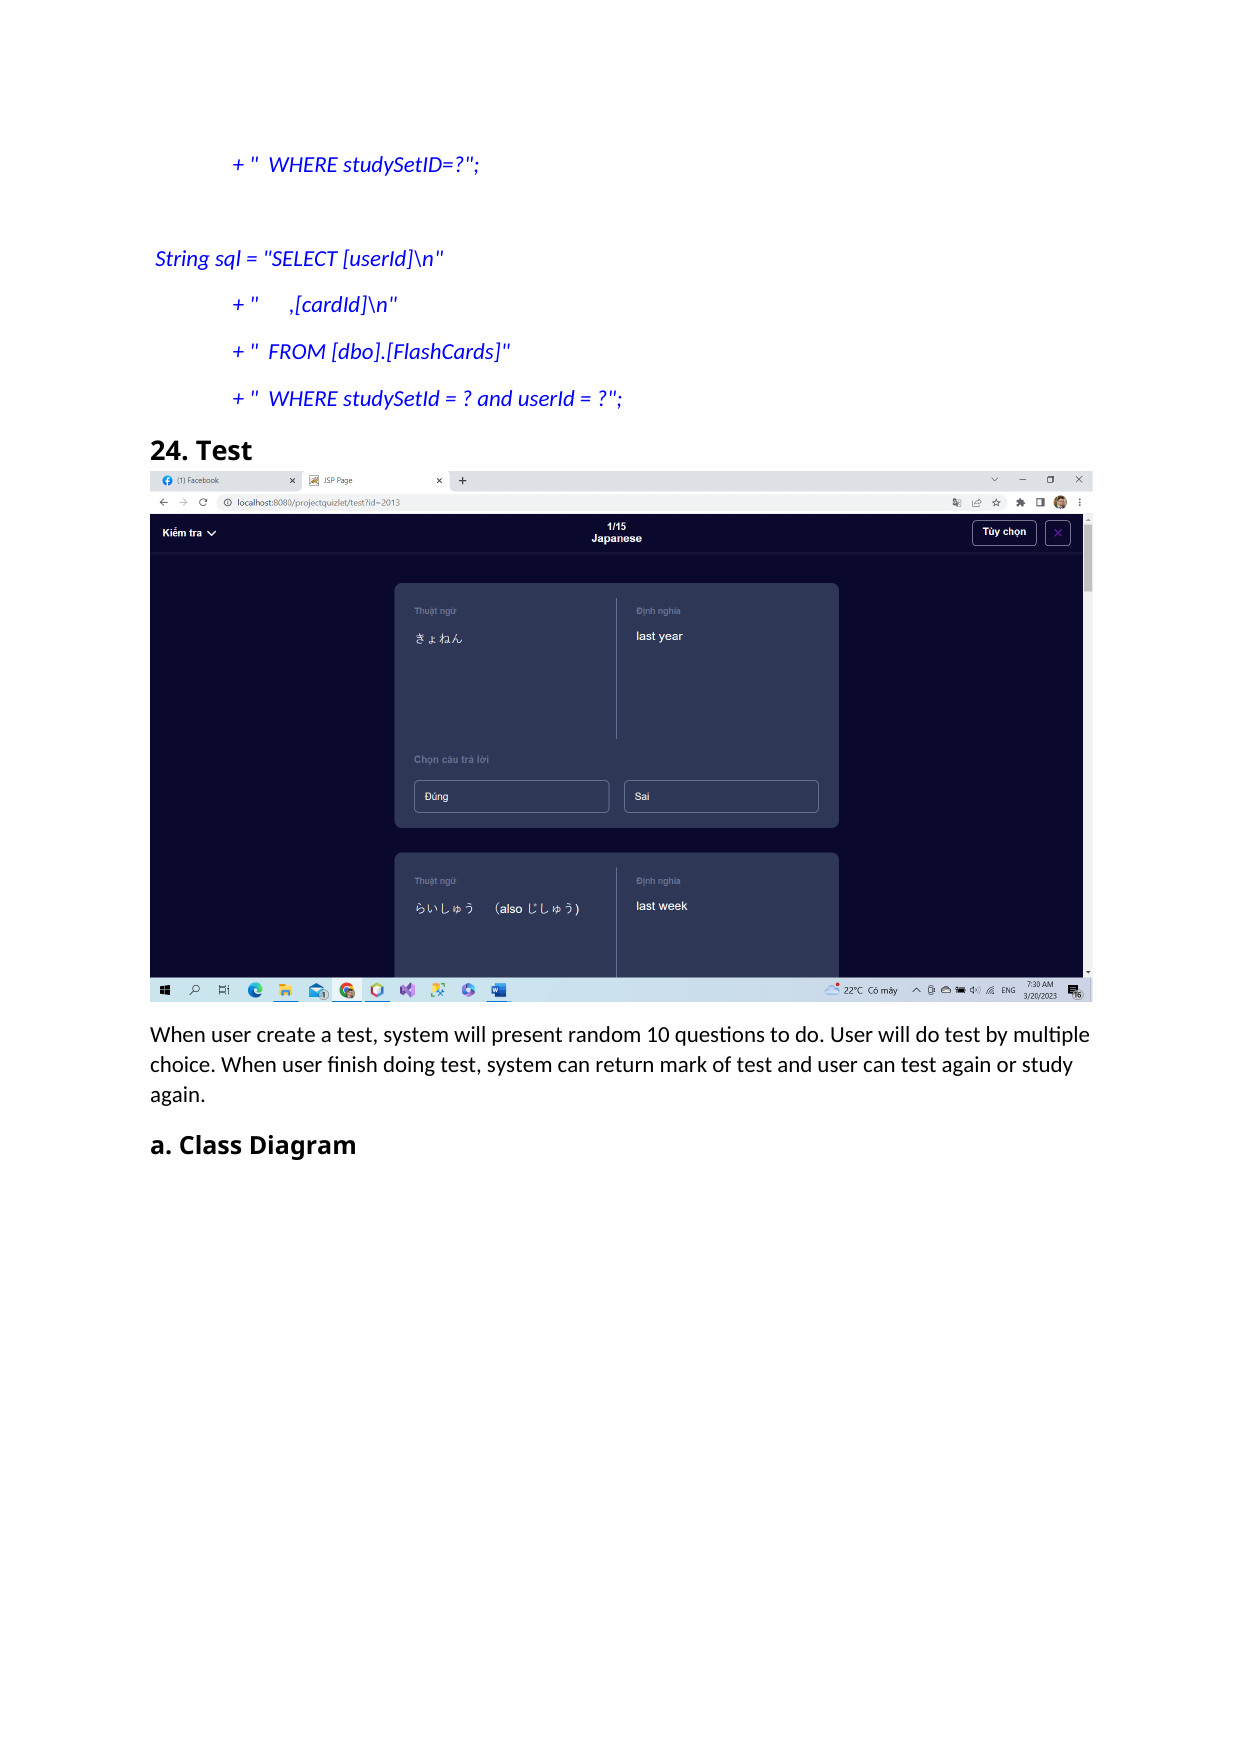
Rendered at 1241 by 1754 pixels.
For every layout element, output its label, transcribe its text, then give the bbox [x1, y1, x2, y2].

text + " WHERE studySetId = ? and userId = ?"; [150, 384, 1093, 412]
text + " WHERE studySetID=?"; [150, 150, 1093, 178]
picture [150, 471, 1093, 1002]
subtitle 24. Test [150, 431, 1093, 468]
subtitle a. Class Diagram [150, 1127, 1093, 1162]
text When user create a test, system will present random 10 questions to do. User will do test by multiple choice. When user finish doing test, system can return mark of test and user can test again or study again. [150, 1020, 1093, 1109]
text + " ,[cardId]\n" [150, 291, 1093, 319]
text + " FROM [dbo].[FlashCards]" [150, 337, 1093, 366]
text String sql = "SELECT [userId]\n" [150, 244, 1093, 272]
